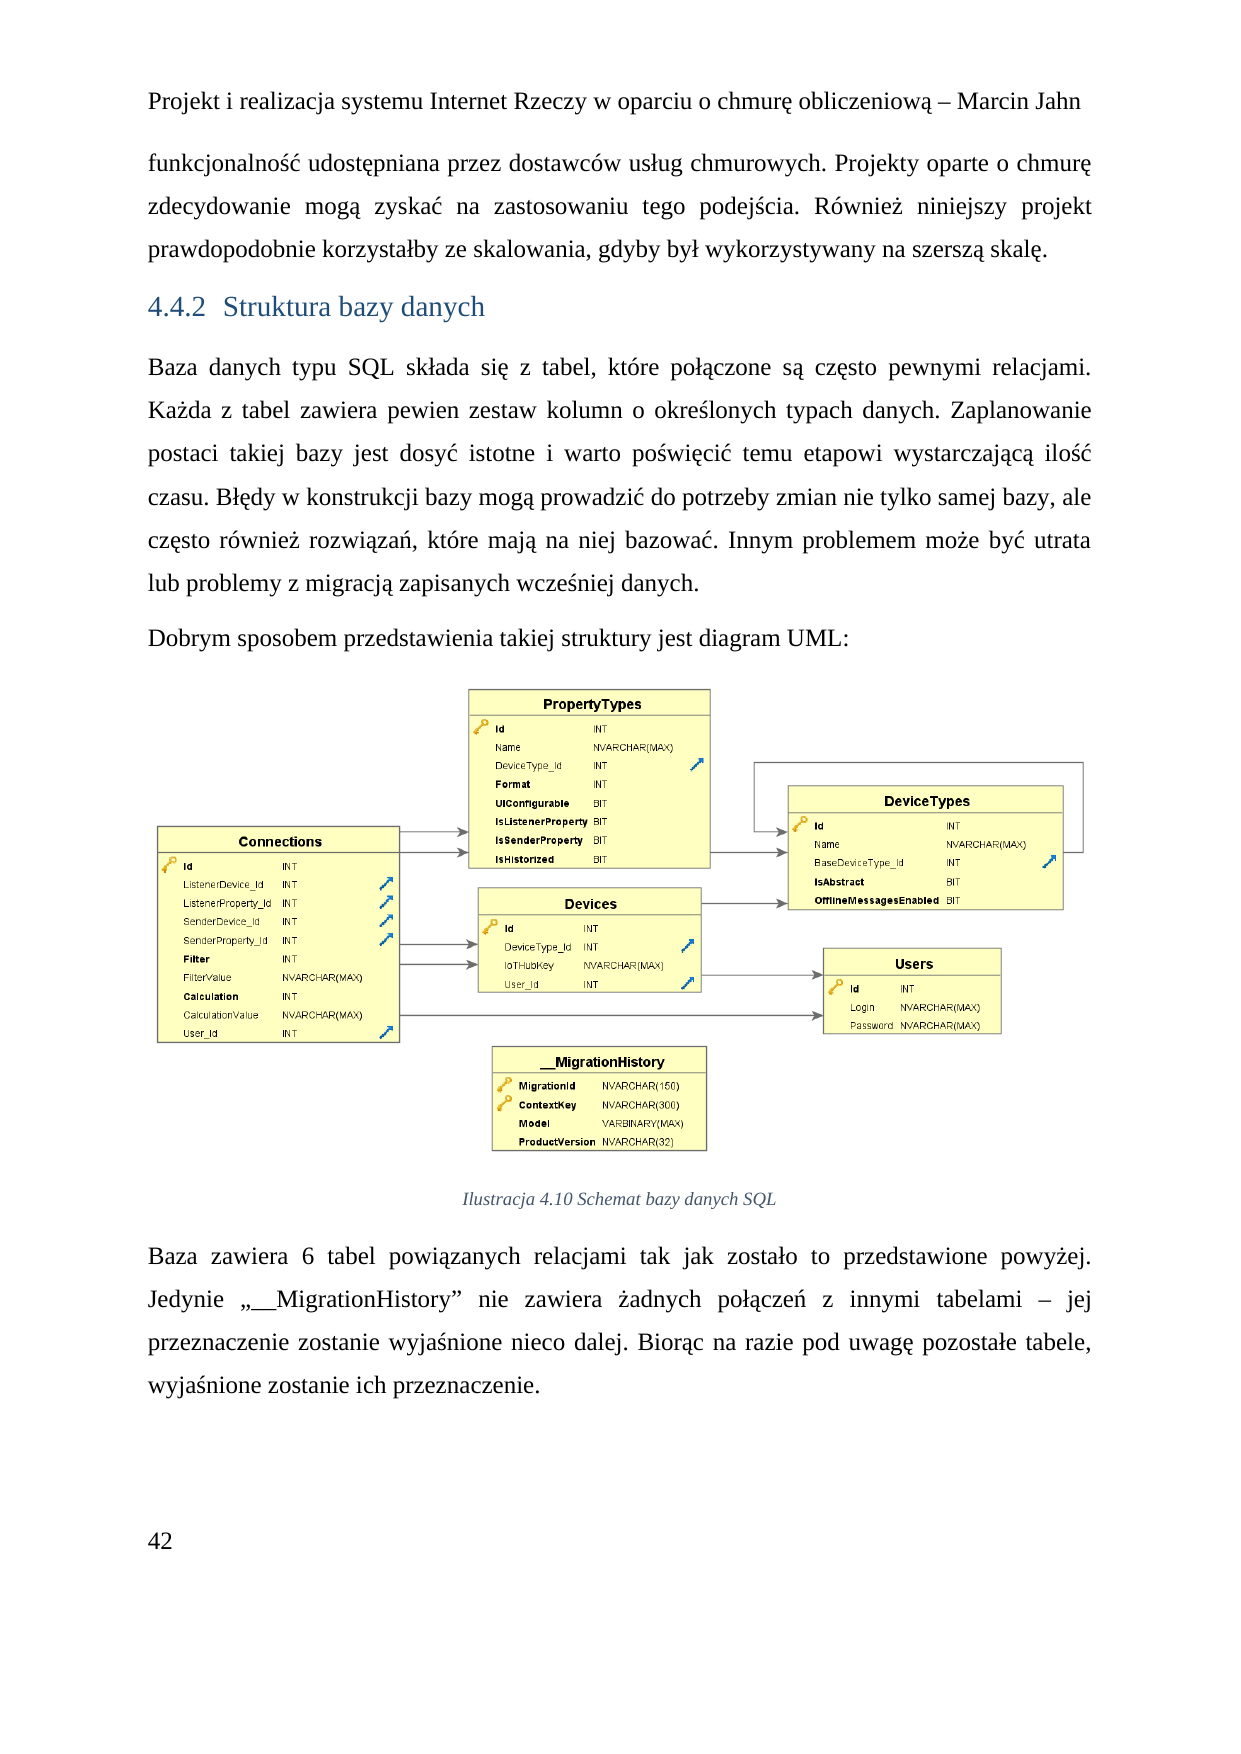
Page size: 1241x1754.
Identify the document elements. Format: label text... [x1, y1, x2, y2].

text Dobrym sposobem przedstawienia takiej struktury jest diagram UML: [148, 623, 1093, 652]
text Baza zawiera 6 tabel powiązanych relacjami tak jak zostało to przedstawione powyżej. Jedynie „__MigrationHistory” nie zawiera żadnych połączeń z innymi tabelami – jej przeznaczenie zostanie wyjaśnione nieco dalej. Biorąc na razie pod uwagę pozostałe tabele, wyjaśnione zostanie ich przeznaczenie. [148, 1241, 1093, 1399]
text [148, 148, 1093, 263]
text Baza danych typu SQL składa się z tabel, które połączone są często pewnymi relacjami. Każda z tabel zawiera pewien zestaw kolumn o określonych typach danych. Zaplanowanie postaci takiej bazy jest dosyć istotne i warto poświęcić temu etapowi wystarczającą ilość czasu. Błędy w konstrukcji bazy mogą prowadzić do potrzeby zmian nie tylko samej bazy, ale często również rozwiązań, które mają na niej bazować. Innym problemem może być utrata lub problemy z migracją zapisanych wcześniej danych. [148, 352, 1093, 597]
picture [147, 679, 1093, 1162]
subtitle Struktura bazy danych [148, 289, 1093, 323]
